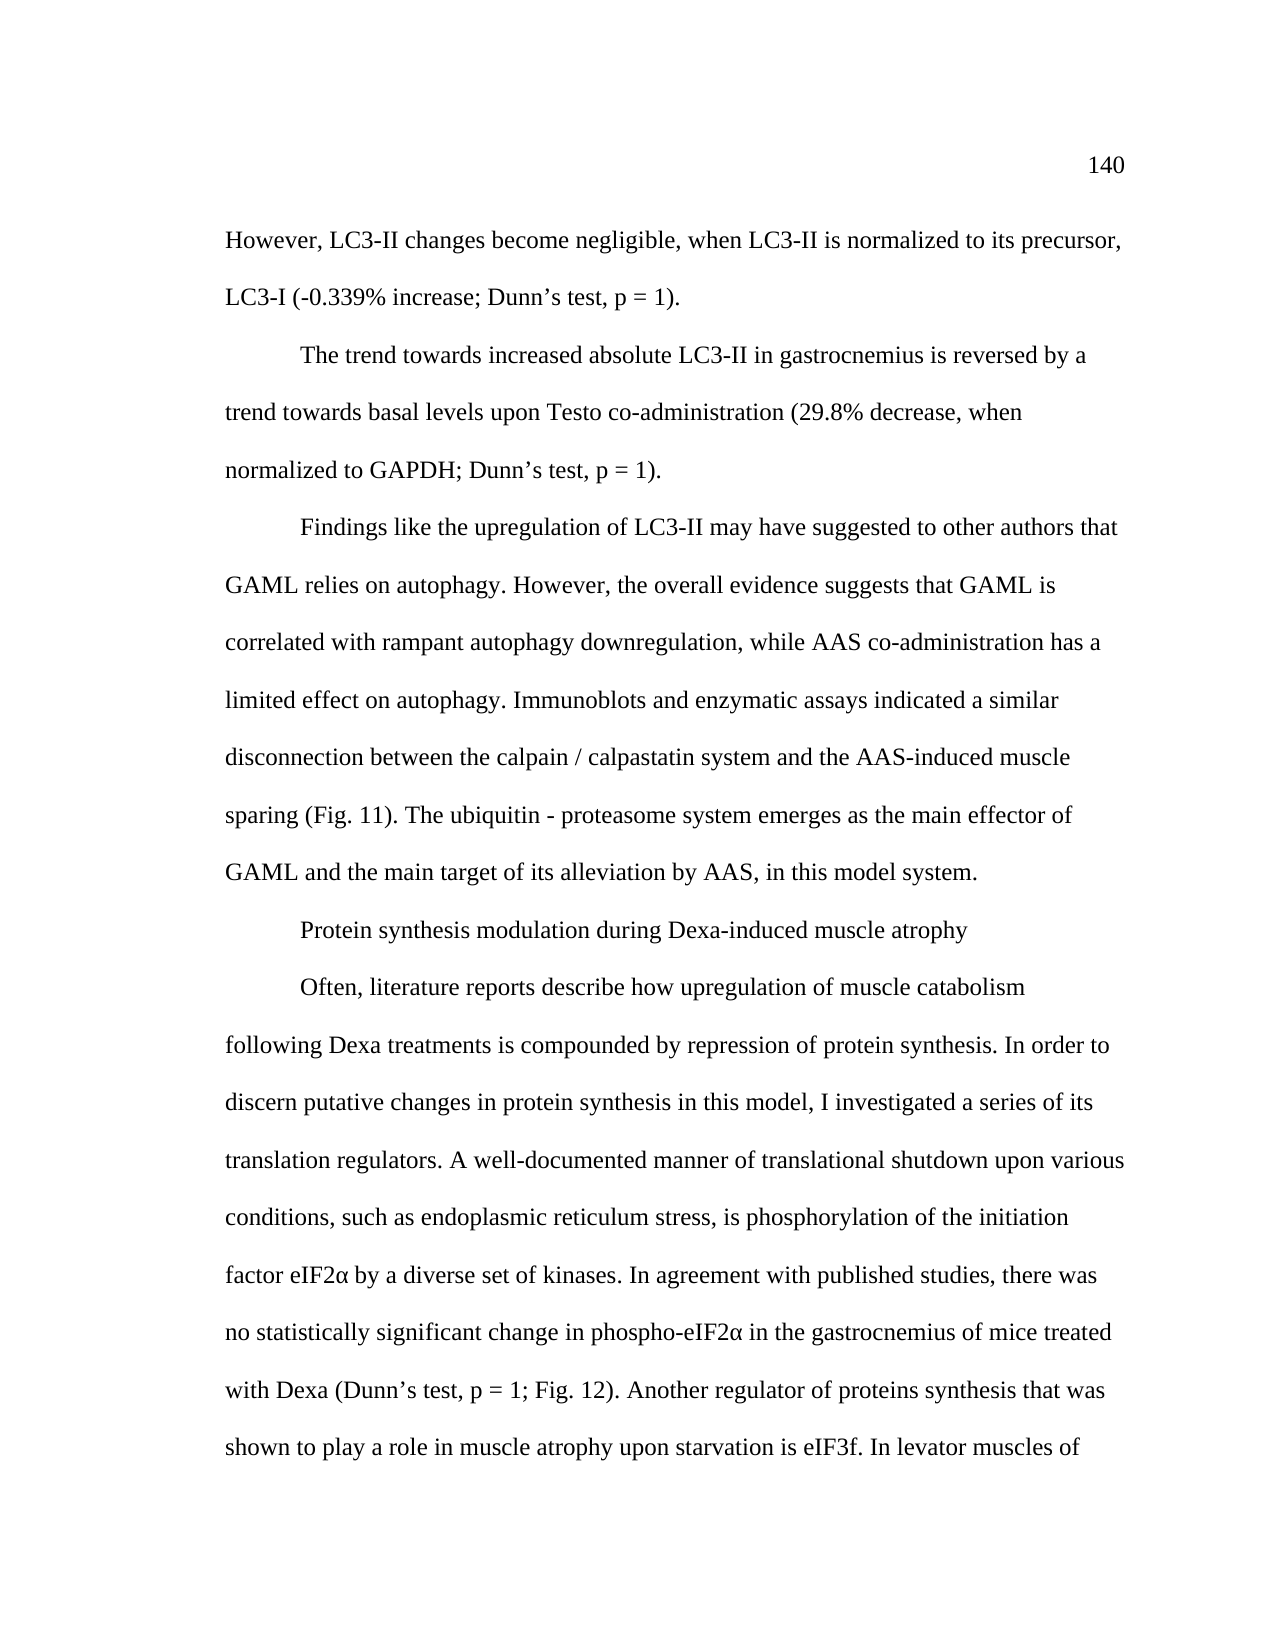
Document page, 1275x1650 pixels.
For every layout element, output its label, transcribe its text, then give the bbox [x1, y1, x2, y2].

text The trend towards increased absolute LC3-II in gastrocnemius is reversed by a trend towards basal levels upon Testo co-administration (29.8% decrease, when normalized to GAPDH; Dunn’s test, p = 1). [225, 340, 1125, 484]
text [225, 972, 1125, 1461]
text Protein synthesis modulation during Dexa-induced muscle atrophy [225, 915, 1125, 944]
text Findings like the upregulation of LC3-II may have suggested to other authors that GAML relies on autophagy. However, the overall evidence suggests that GAML is correlated with rampant autophagy downregulation, while AAS co-administration has a limited effect on autophagy. Immunoblots and enzymatic assays indicated a similar disconnection between the calpain / calpastatin system and the AAS-induced muscle sparing (Fig. 11). The ubiquitin - proteasome system emerges as the main effector of GAML and the main target of its alleviation by AAS, in this model system. [225, 512, 1125, 886]
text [225, 225, 1125, 311]
